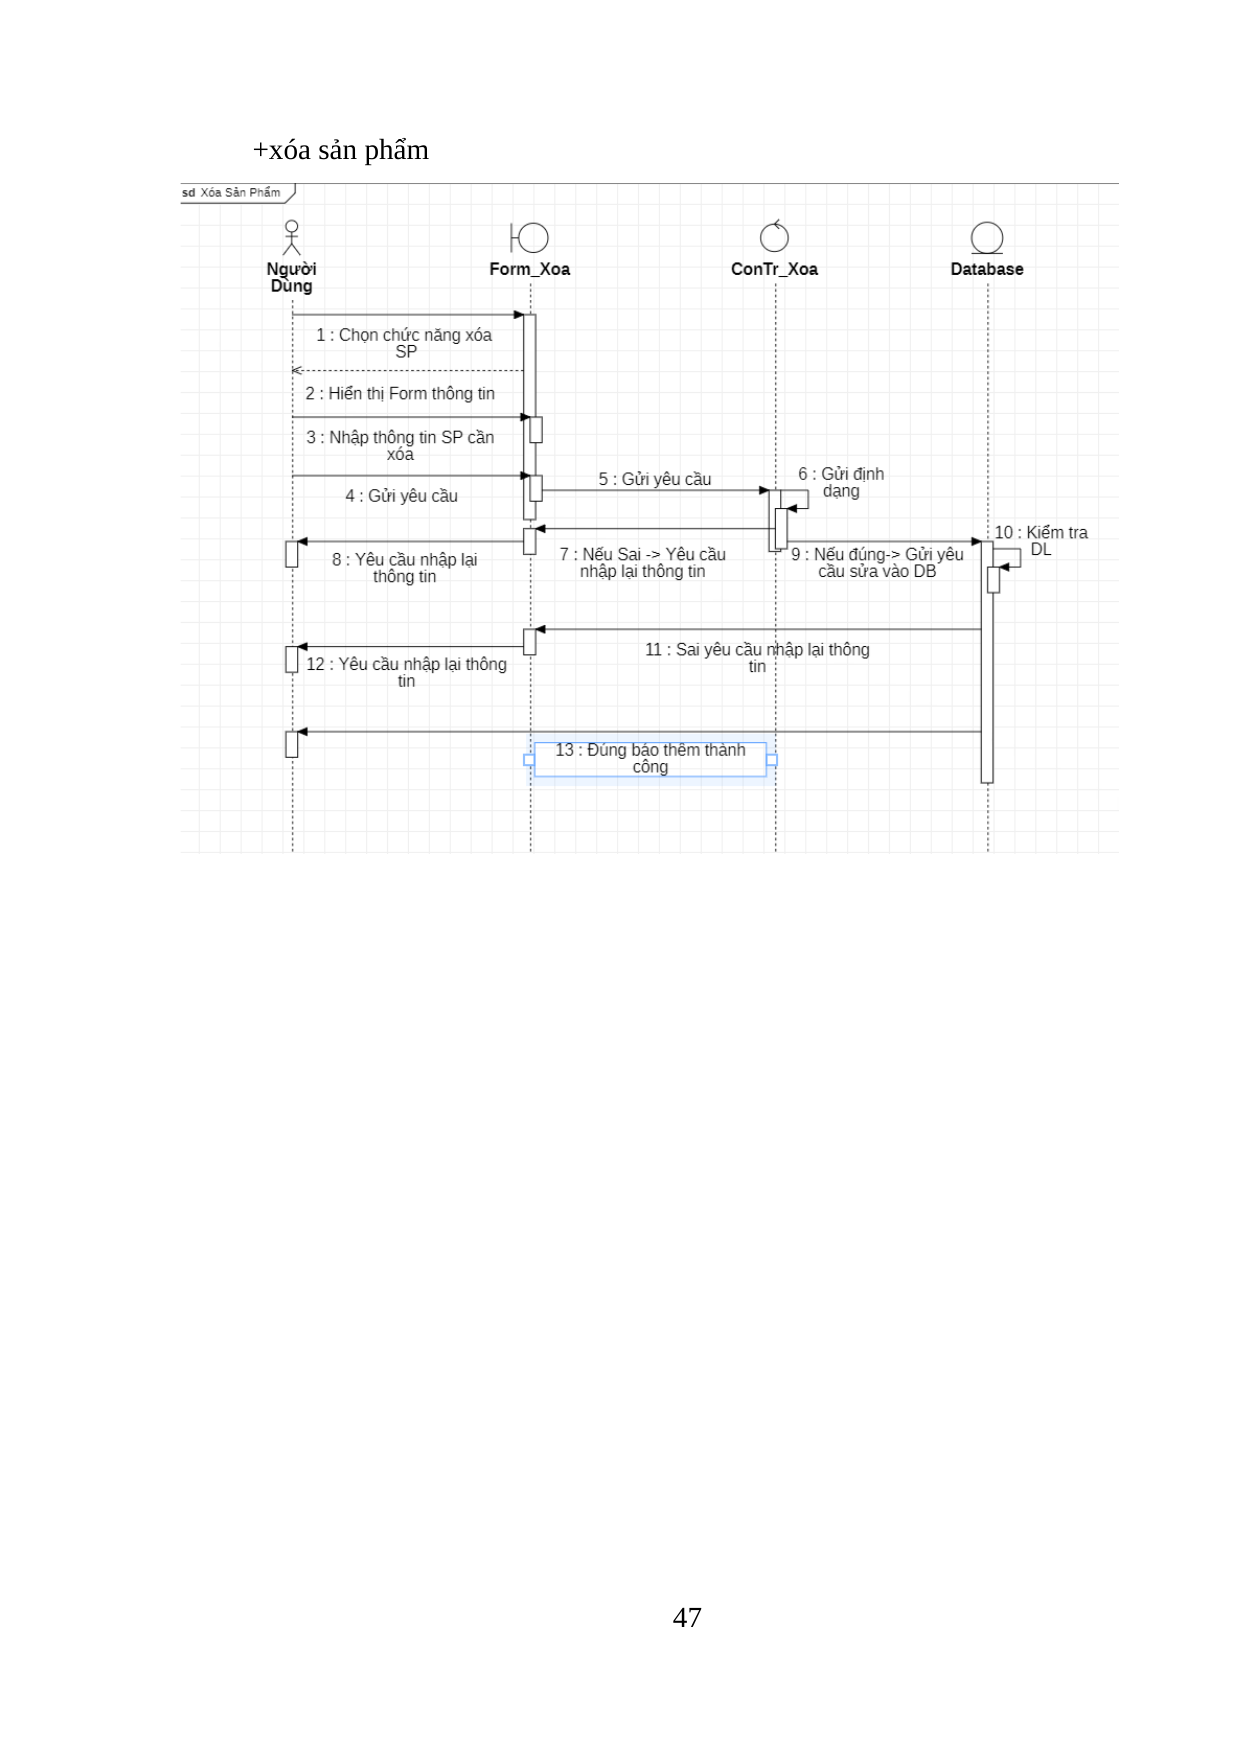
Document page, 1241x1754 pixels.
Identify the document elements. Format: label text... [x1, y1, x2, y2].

text +xóa sản phẩm [177, 132, 1122, 166]
picture [180, 183, 1119, 854]
